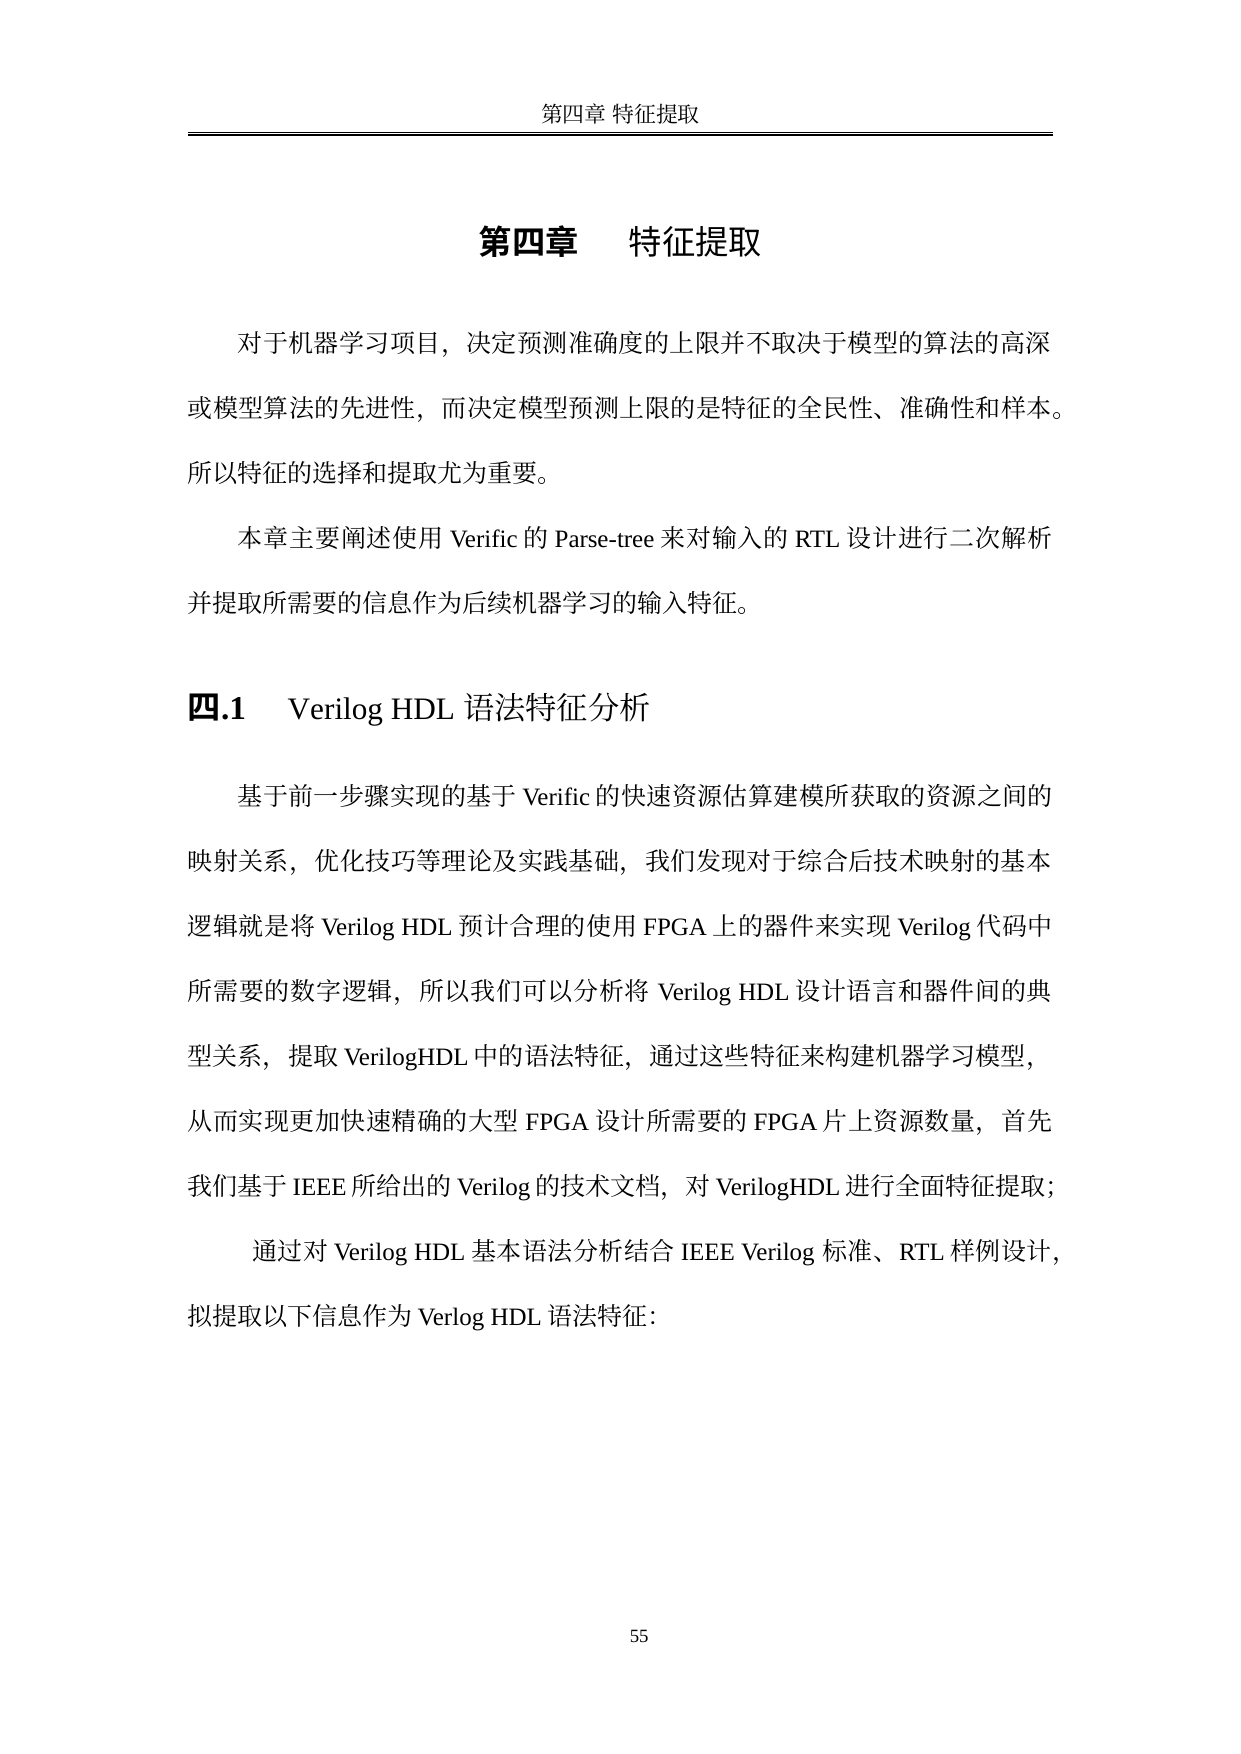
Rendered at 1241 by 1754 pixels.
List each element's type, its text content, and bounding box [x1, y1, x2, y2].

subtitle 特征提取 [187, 207, 1053, 272]
text 本章主要阐述使用Verific的Parse-tree来对输入的RTL设计进行二次解析并提取所需要的信息作为后续机器学习的输入特征。 [187, 505, 1053, 635]
subtitle Verilog HDL 语法特征分析 [187, 672, 1053, 737]
text 对于机器学习项目，决定预测准确度的上限并不取决于模型的算法的高深或模型算法的先进性，而决定模型预测上限的是特征的全民性、准确性和样本。所以特征的选择和提取尤为重要。 [187, 310, 1053, 505]
text 通过对Verilog HDL基本语法分析结合IEEE Verilog 标准、RTL样例设计，拟提取以下信息作为Verlog HDL语法特征： [187, 1217, 1053, 1347]
text 基于前一步骤实现的基于Verific的快速资源估算建模所获取的资源之间的映射关系，优化技巧等理论及实践基础，我们发现对于综合后技术映射的基本逻辑就是将Verilog HDL预计合理的使用FPGA上的器件来实现Verilog代码中所需要的数字逻辑，所以我们可以分析将Verilog HDL设计语言和器件间的典型关系，提取VerilogHDL中的语法特征，通过这些特征来构建机器学习模型，从而实现更加快速精确的大型FPGA设计所需要的FPGA片上资源数量，首先我们基于IEEE所给出的Verilog的技术文档，对VerilogHDL进行全面特征提取； [187, 762, 1053, 1217]
